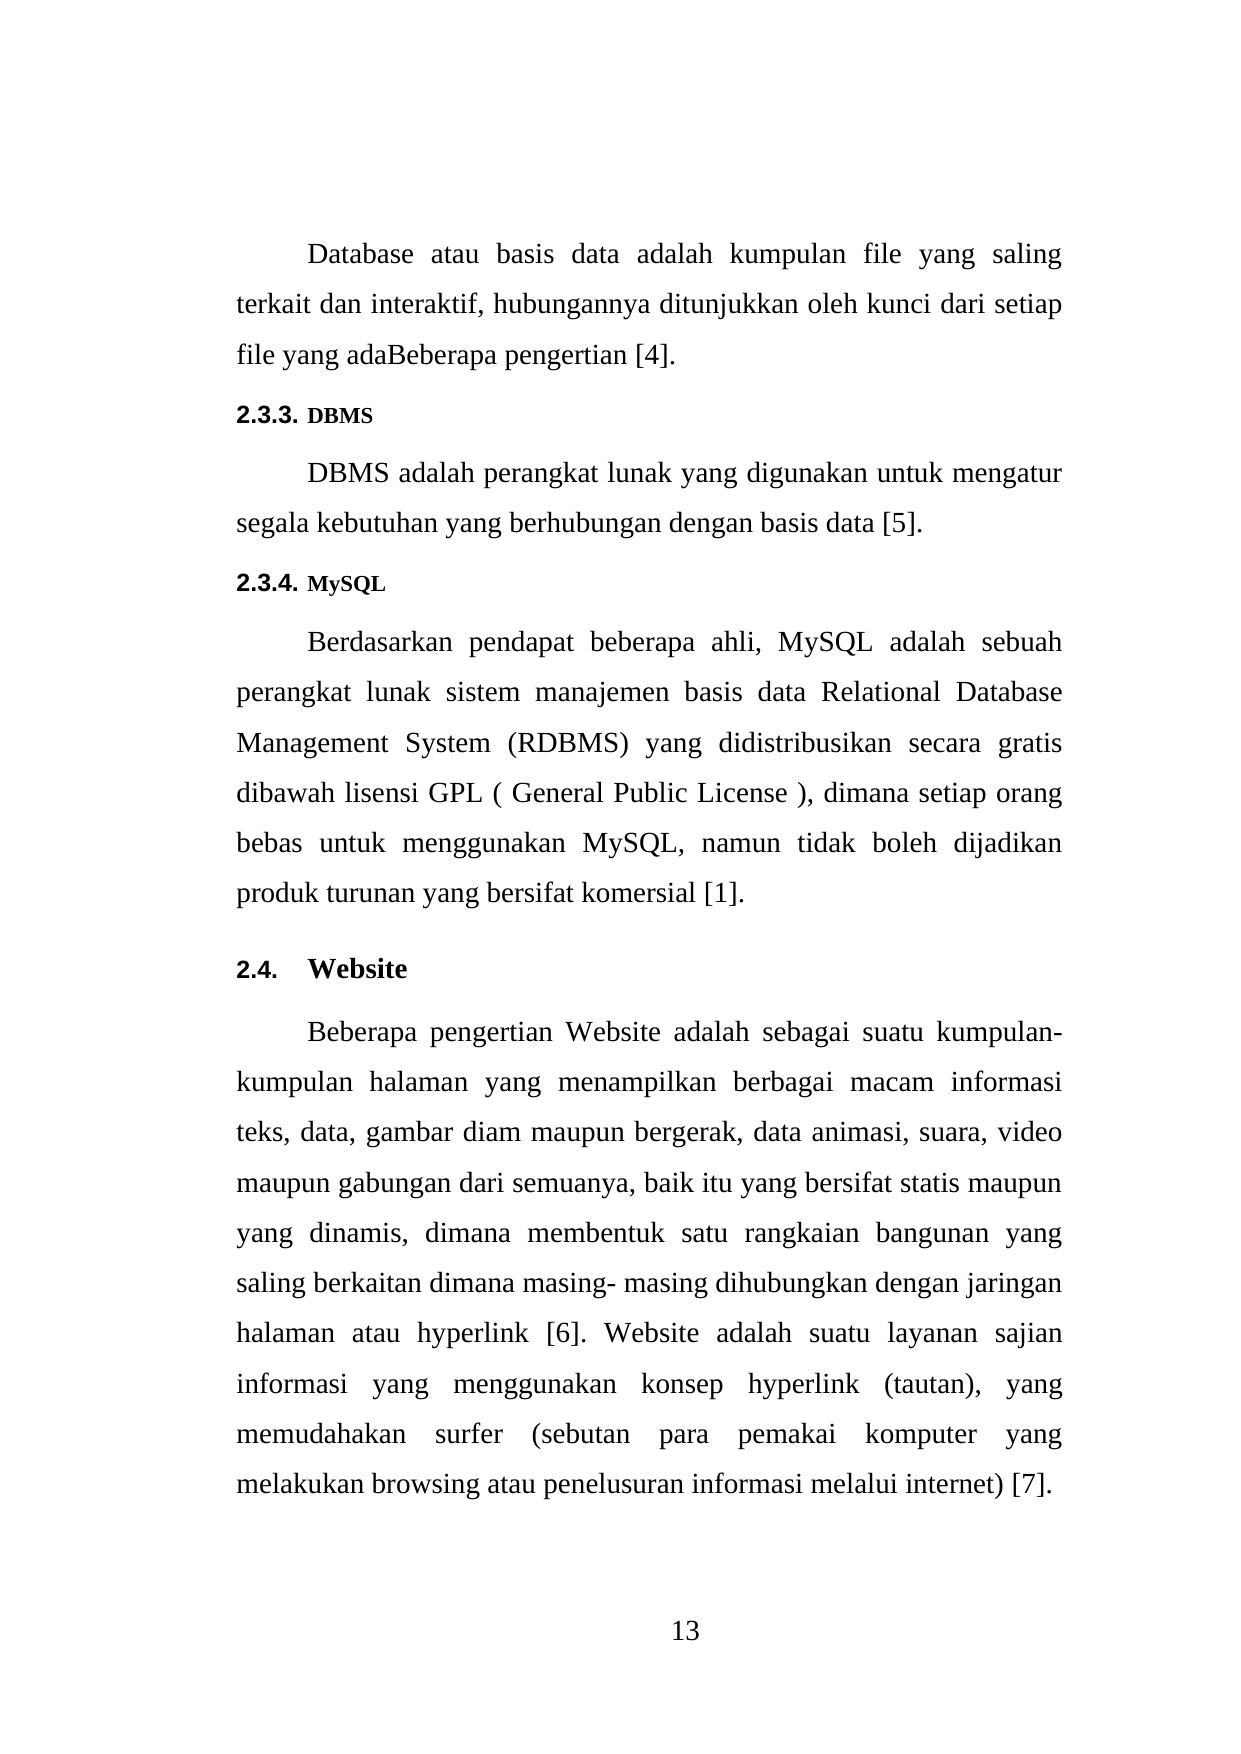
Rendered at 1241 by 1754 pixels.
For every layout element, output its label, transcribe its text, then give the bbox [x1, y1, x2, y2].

text Beberapa pengertian Website adalah sebagai suatu kumpulan-kumpulan halaman yang menampilkan berbagai macam informasi teks, data, gambar diam maupun bergerak, data animasi, suara, video maupun gabungan dari semuanya, baik itu yang bersifat statis maupun yang dinamis, dimana membentuk satu rangkaian bangunan yang saling berkaitan dimana masing- masing dihubungkan dengan jaringan halaman atau hyperlink [6]. Website adalah suatu layanan sajian informasi yang menggunakan konsep hyperlink (tautan), yang memudahakan surfer (sebutan para pemakai komputer yang melakukan browsing atau penelusuran informasi melalui internet) [7]. [236, 1014, 1063, 1500]
subtitle DBMS [236, 400, 1063, 428]
subtitle Website [236, 951, 1063, 984]
text Berdasarkan pendapat beberapa ahli, MySQL adalah sebuah perangkat lunak sistem manajemen basis data Relational Database Management System (RDBMS) yang didistribusikan secara gratis dibawah lisensi GPL ( General Public License ), dimana setiap orang bebas untuk menggunakan MySQL, namun tidak boleh dijadikan produk turunan yang bersifat komersial [1]. [236, 624, 1063, 909]
text DBMS adalah perangkat lunak yang digunakan untuk mengatur segala kebutuhan yang berhubungan dengan basis data [5]. [236, 455, 1063, 539]
text Database atau basis data adalah kumpulan file yang saling terkait dan interaktif, hubungannya ditunjukkan oleh kunci dari setiap file yang adaBeberapa pengertian [4]. [236, 236, 1063, 370]
subtitle MySQL [236, 568, 1063, 597]
